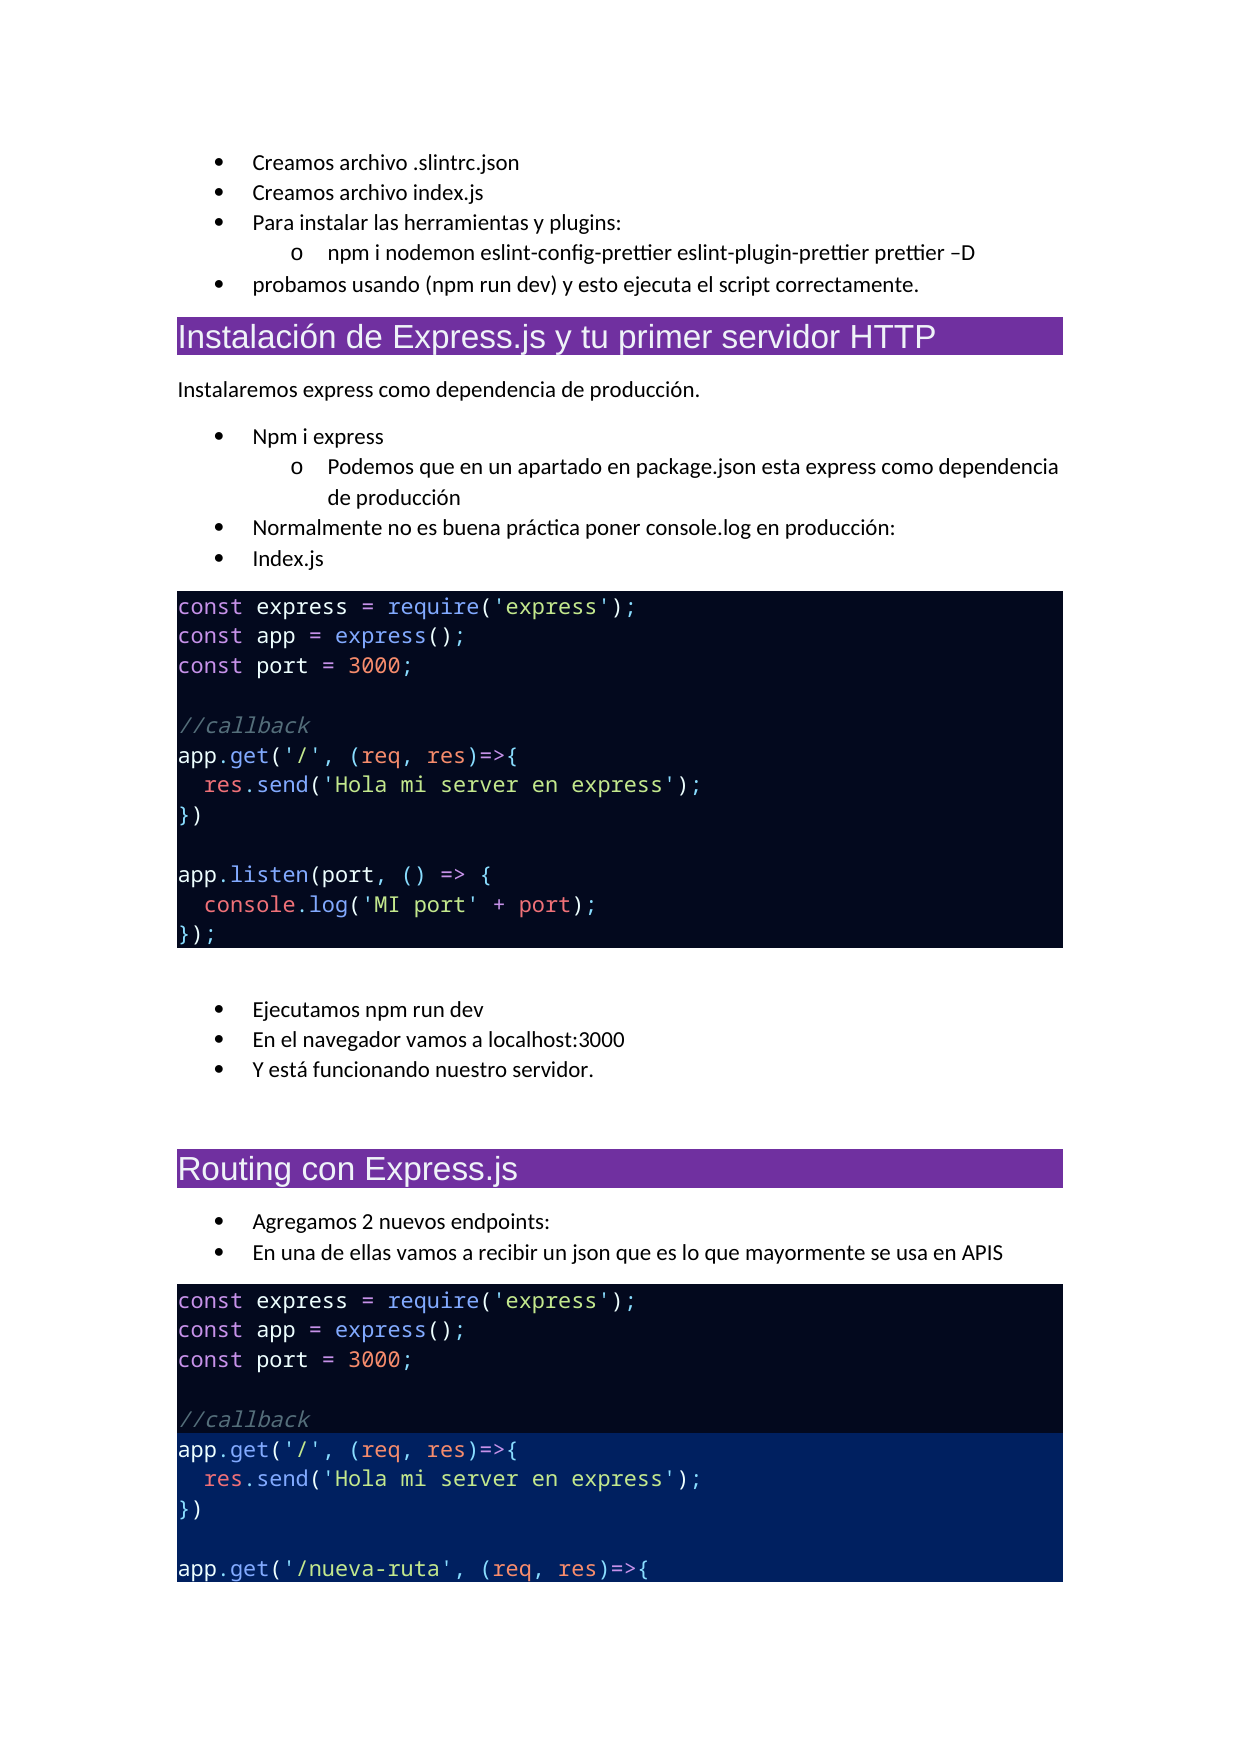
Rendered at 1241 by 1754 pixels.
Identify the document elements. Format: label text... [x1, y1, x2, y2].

list Ejecutamos npm run dev [215, 995, 1063, 1023]
text const express = require('express'); [177, 1284, 1063, 1314]
list Podemos que en un apartado en package.json esta express como dependencia de producción [290, 452, 1063, 511]
text }); [177, 918, 1063, 948]
text }) [177, 799, 1063, 829]
list Para instalar las herramientas y plugins: [215, 208, 1063, 236]
list Agregamos 2 nuevos endpoints: [215, 1207, 1063, 1236]
list probamos usando (npm run dev) y esto ejecuta el script correctamente. [215, 270, 1063, 298]
list Npm i express [215, 422, 1063, 450]
text //callback [177, 1404, 1063, 1433]
text app.listen(port, () => { [177, 859, 1063, 888]
text const express = require('express'); [177, 591, 1063, 620]
text app.get('/', (req, res)=>{ [177, 1433, 1063, 1463]
text res.send('Hola mi server en express'); [177, 769, 1063, 799]
text app.get('/nueva-ruta', (req, res)=>{ [177, 1553, 1063, 1582]
text //callback [177, 710, 1063, 739]
text const port = 3000; [177, 1344, 1063, 1374]
subtitle Instalación de Express.js y tu primer servidor HTTP [177, 317, 1063, 355]
list Creamos archivo .slintrc.json [215, 148, 1063, 176]
list npm i nodemon eslint-config-prettier eslint-plugin-prettier prettier –D [290, 238, 1063, 267]
list En una de ellas vamos a recibir un json que es lo que mayormente se usa en APIS [215, 1238, 1063, 1266]
list Creamos archivo index.js [215, 178, 1063, 206]
text const port = 3000; [177, 650, 1063, 680]
list Index.js [215, 544, 1063, 572]
list Y está funcionando nuestro servidor. [215, 1055, 1063, 1083]
text app.get('/', (req, res)=>{ [177, 739, 1063, 769]
subtitle Routing con Express.js [177, 1149, 1063, 1188]
text }) [177, 1493, 1063, 1523]
list Normalmente no es buena práctica poner console.log en producción: [215, 513, 1063, 542]
text res.send('Hola mi server en express'); [177, 1463, 1063, 1493]
text Instalaremos express como dependencia de producción. [177, 375, 1063, 403]
text const app = express(); [177, 1314, 1063, 1344]
text console.log('MI port' + port); [177, 888, 1063, 918]
list En el navegador vamos a localhost:3000 [215, 1025, 1063, 1053]
text const app = express(); [177, 620, 1063, 650]
